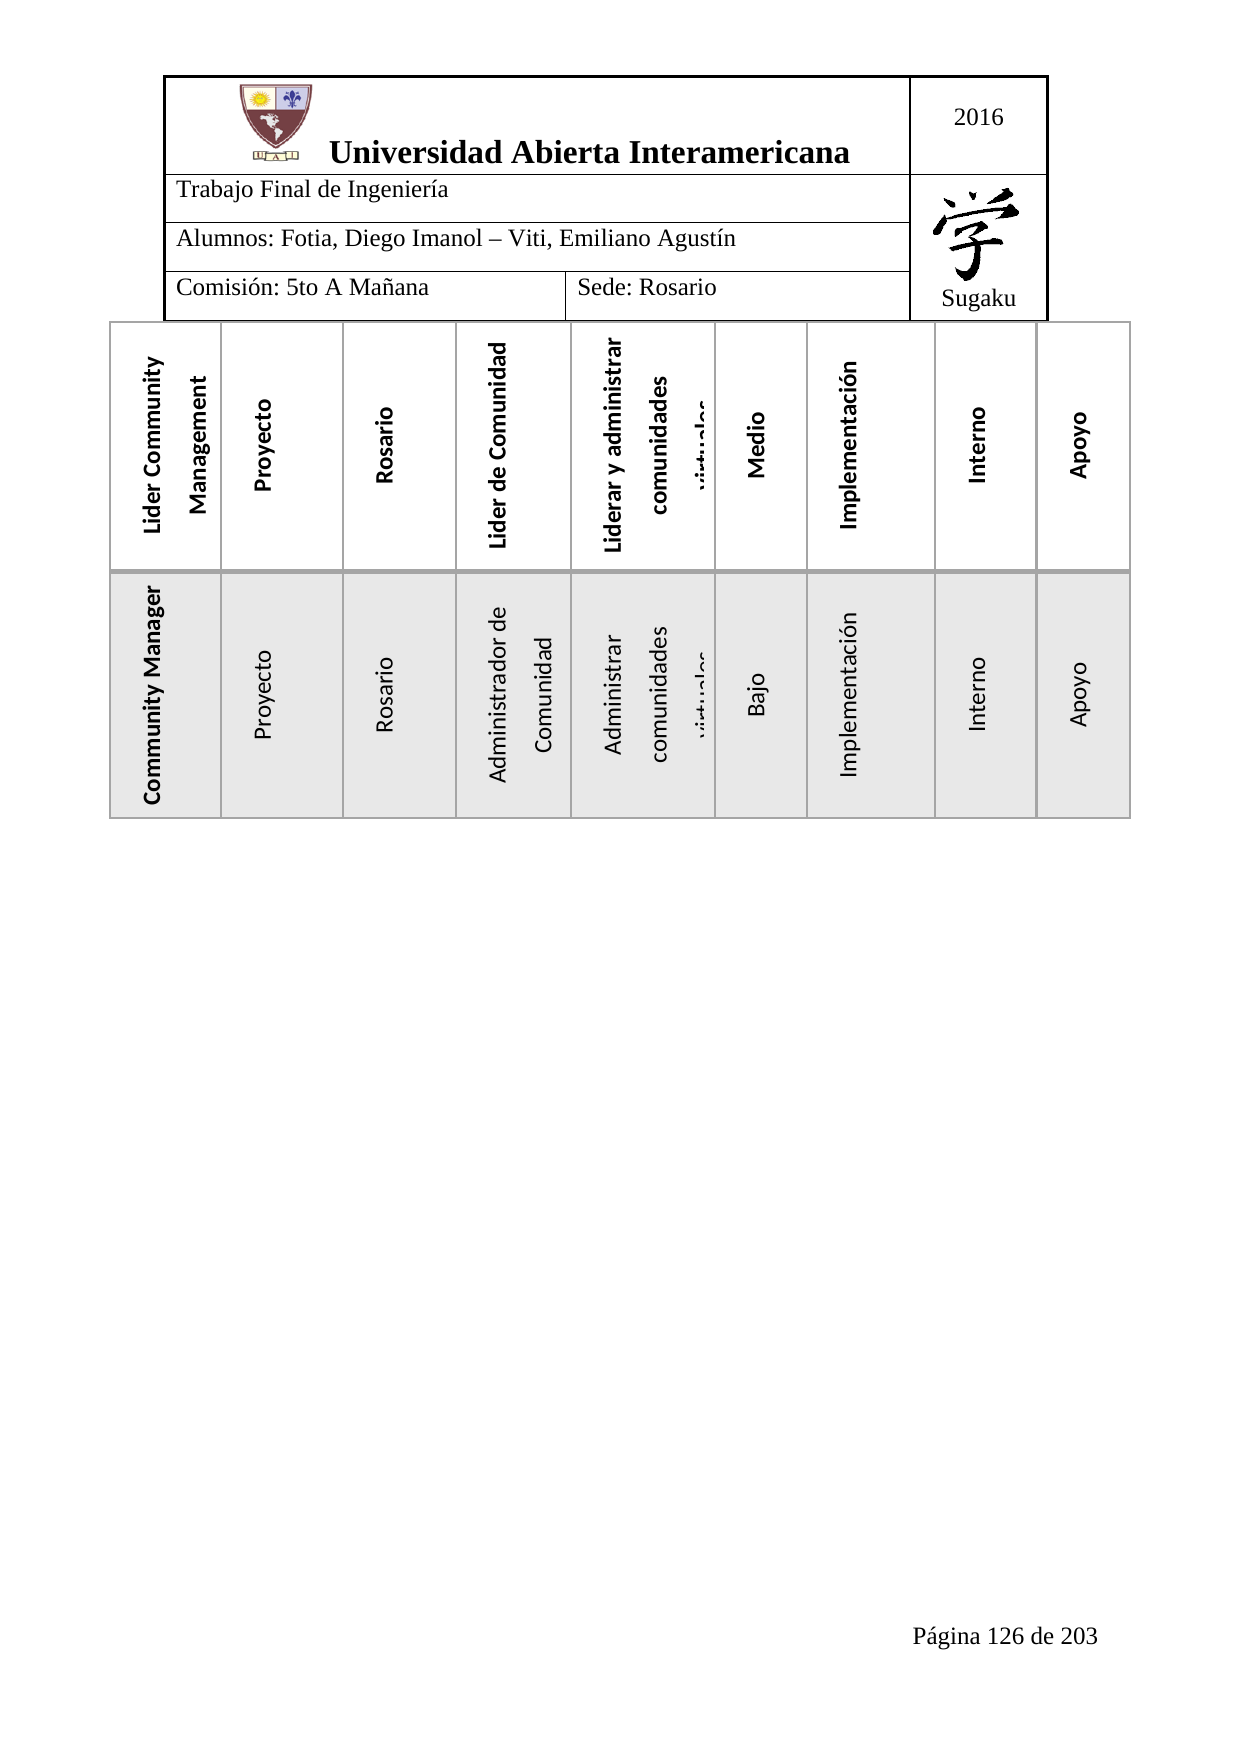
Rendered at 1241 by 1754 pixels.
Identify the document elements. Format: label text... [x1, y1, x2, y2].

table_cell Implementación [808, 574, 934, 817]
table_cell Apoyo [1038, 574, 1129, 817]
table_cell Rosario [344, 574, 455, 817]
table_cell Proyecto [222, 574, 342, 817]
table_cell Community Manager [111, 574, 220, 817]
table_header Apoyo [1038, 323, 1129, 569]
picture [223, 78, 329, 164]
table_header Medio [716, 323, 806, 569]
table_cell Administrador de Comunidad [457, 574, 570, 817]
table_header Lider Community Management [111, 323, 220, 569]
table_cell Administrar comunidades virtuales [572, 574, 714, 817]
table_header Lider de Comunidad [457, 323, 570, 569]
table_header Rosario [344, 323, 455, 569]
table_header Interno [936, 323, 1035, 569]
table_cell Interno [936, 574, 1035, 817]
table_header Implementación [808, 323, 934, 569]
table_header Proyecto [222, 323, 342, 569]
table_header Liderar y administrar comunidades virtuales [572, 323, 714, 569]
picture [927, 181, 1030, 284]
table_cell Bajo [716, 574, 806, 817]
